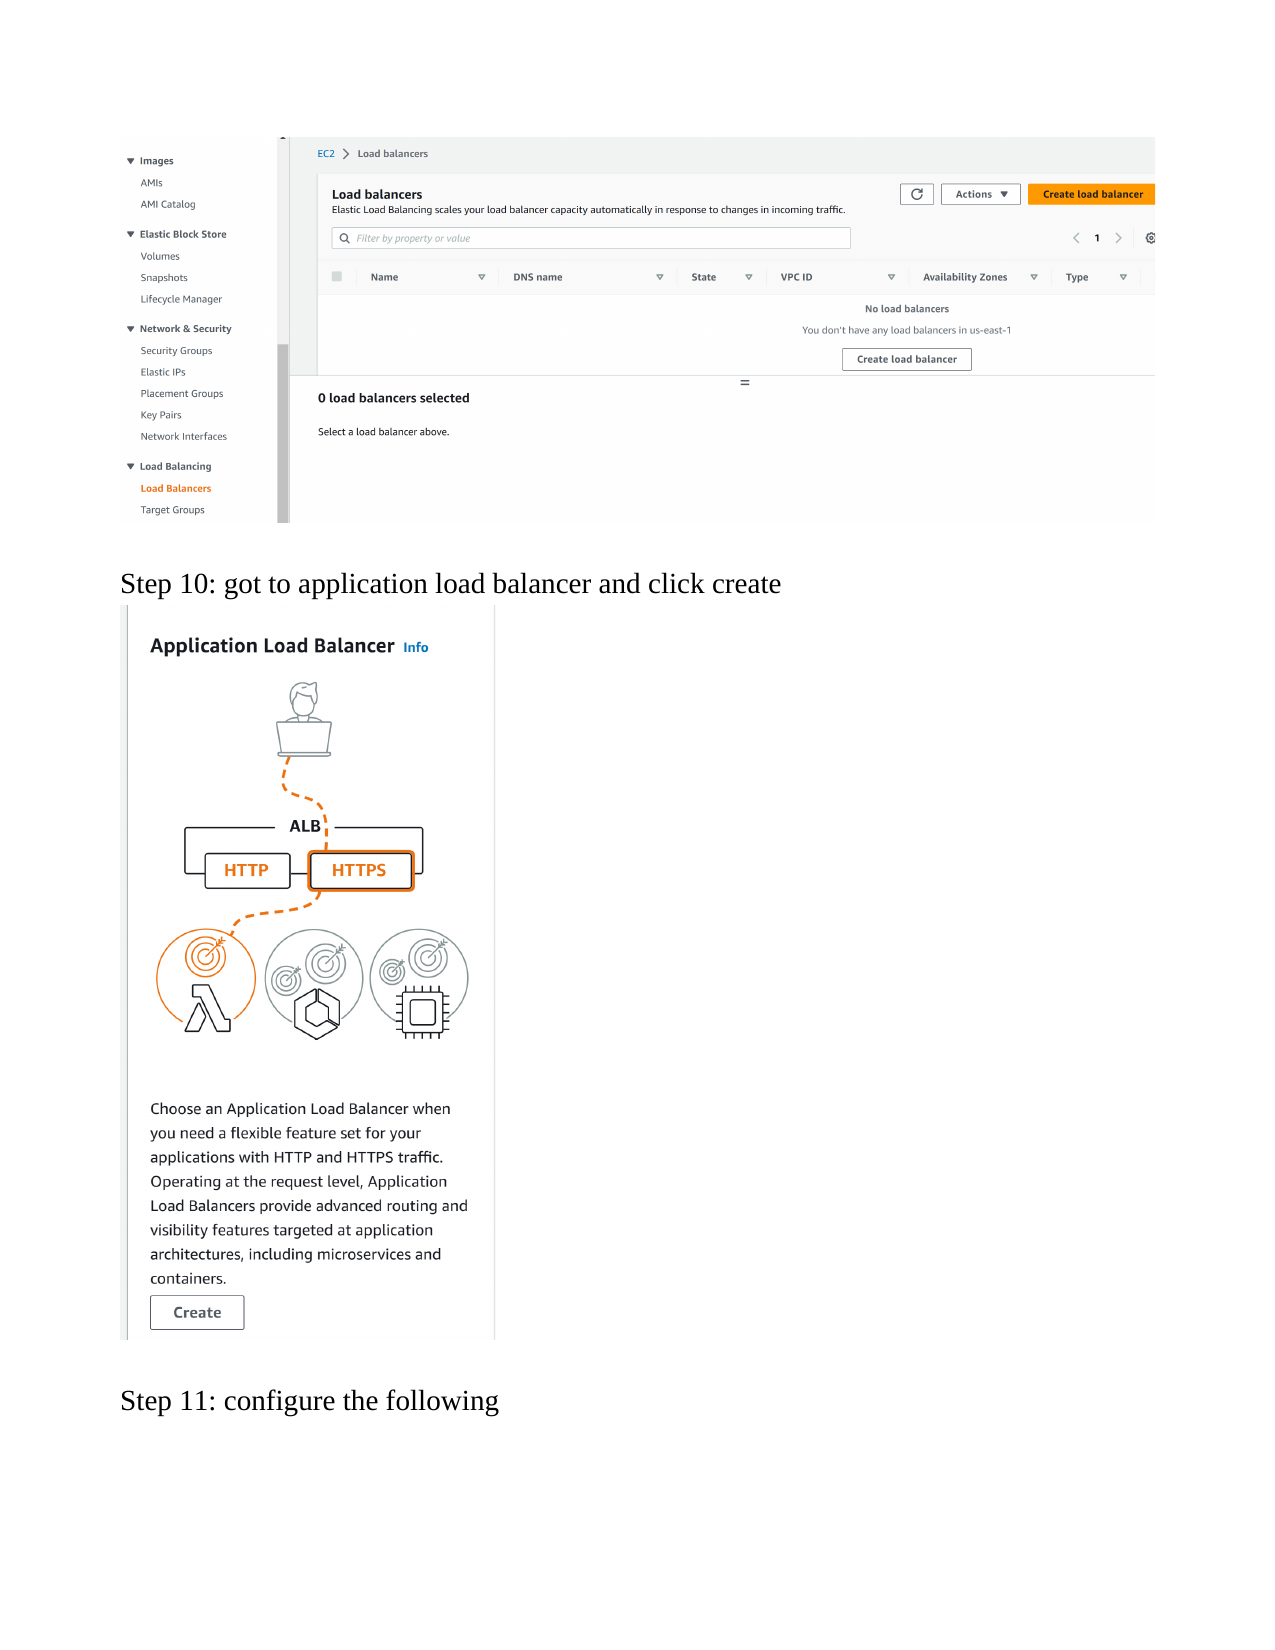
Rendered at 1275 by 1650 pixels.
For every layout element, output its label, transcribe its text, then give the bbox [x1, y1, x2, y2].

picture [120, 605, 496, 1340]
picture [120, 137, 1155, 523]
text Step 10: got to application load balancer and click create [120, 566, 1155, 600]
text Step 11: configure the following [120, 1383, 1155, 1417]
